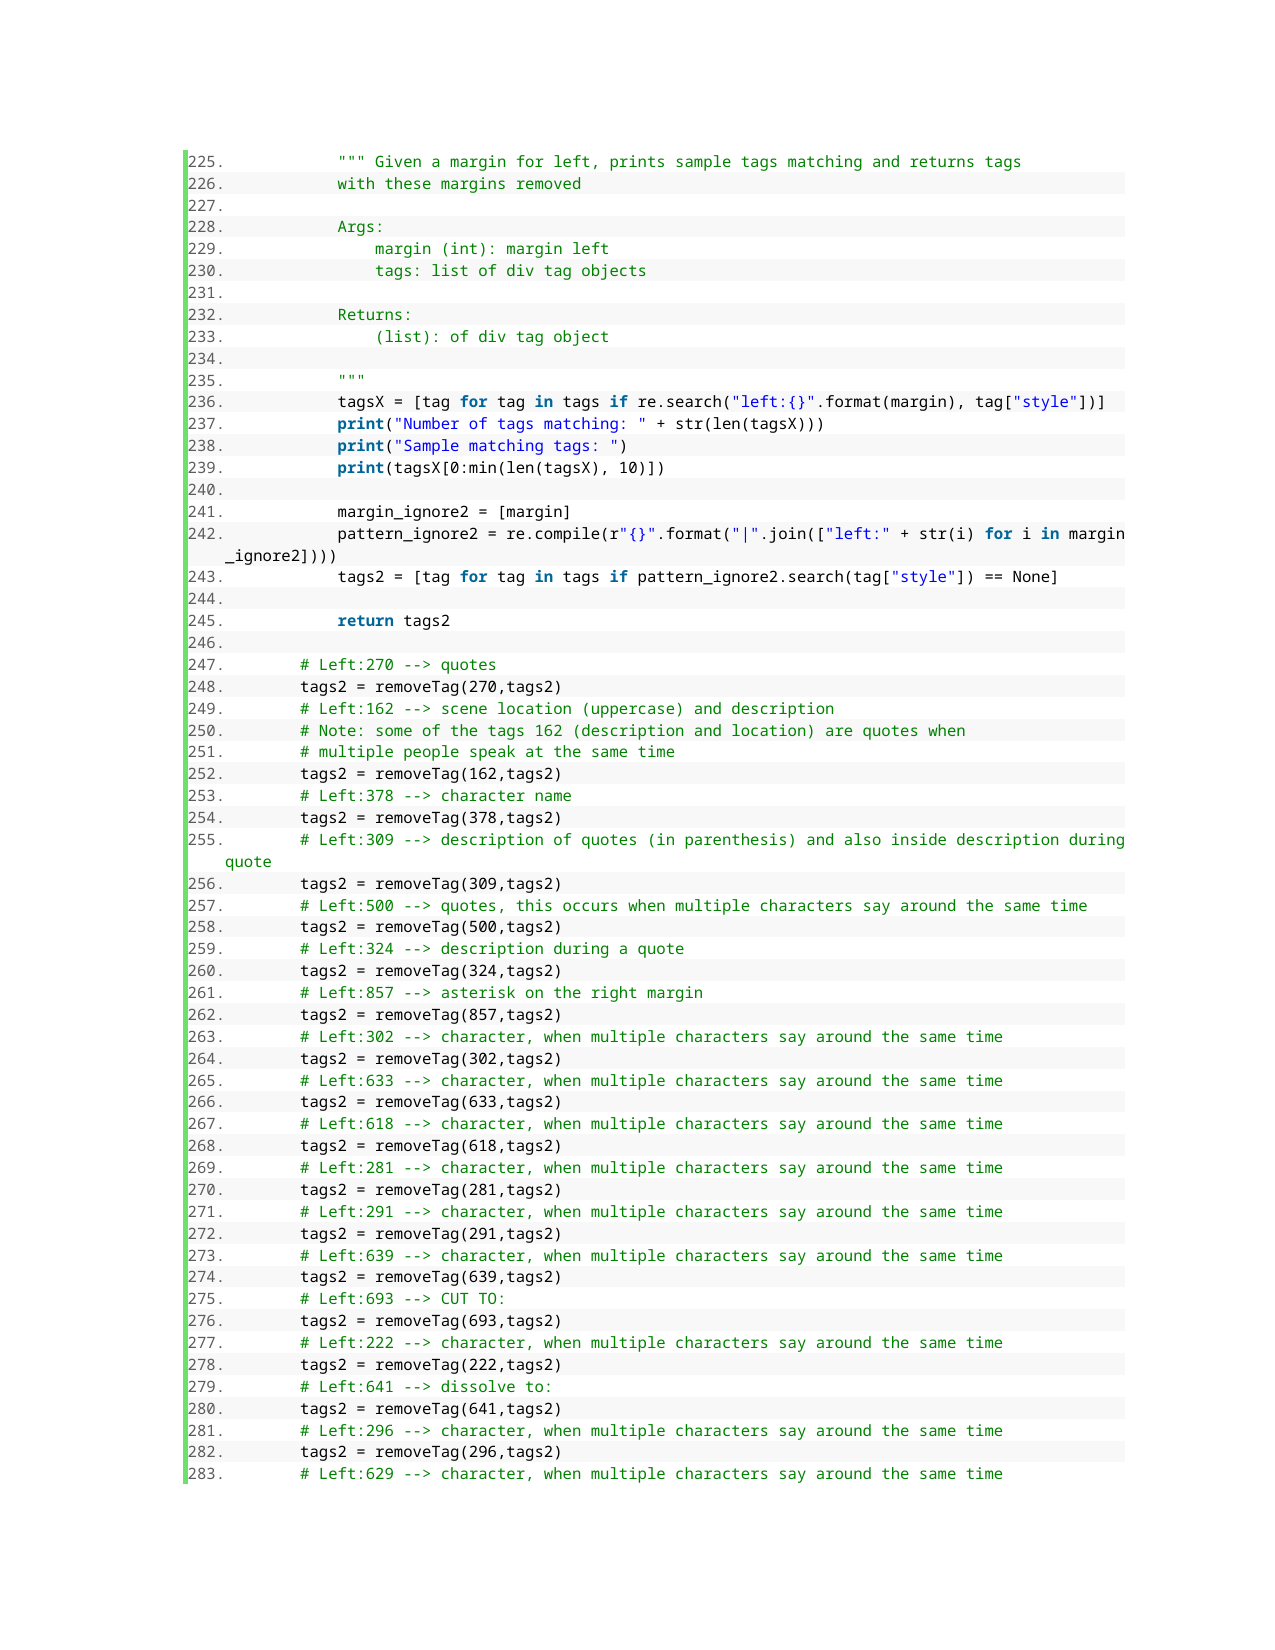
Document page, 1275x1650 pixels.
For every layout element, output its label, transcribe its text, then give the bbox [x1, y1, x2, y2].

list print("Sample matching tags: ") [188, 434, 1125, 456]
list # Left:222 --> character, when multiple characters say around the same time [188, 1331, 1125, 1353]
list # Left:693 --> CUT TO: [188, 1287, 1125, 1309]
list tags2 = removeTag(324,tags2) [188, 959, 1125, 981]
list return tags2 [188, 609, 1125, 631]
list # Left:629 --> character, when multiple characters say around the same time [188, 1462, 1125, 1484]
list margin_ignore2 = [margin] [188, 500, 1125, 522]
list # Left:302 --> character, when multiple characters say around the same time [188, 1025, 1125, 1047]
list # Left:281 --> character, when multiple characters say around the same time [188, 1156, 1125, 1178]
list Returns: [188, 303, 1125, 325]
list tags2 = [tag for tag in tags if pattern_ignore2.search(tag["style"]) == None] [188, 566, 1125, 587]
list # Left:857 --> asterisk on the right margin [188, 981, 1125, 1003]
list (list): of div tag object [188, 325, 1125, 347]
list # Left:633 --> character, when multiple characters say around the same time [188, 1069, 1125, 1091]
list tags2 = removeTag(857,tags2) [188, 1003, 1125, 1025]
list tags2 = removeTag(309,tags2) [188, 872, 1125, 894]
list """ [188, 369, 1125, 391]
list tags2 = removeTag(281,tags2) [188, 1178, 1125, 1200]
list tags: list of div tag objects [188, 259, 1125, 281]
list tags2 = removeTag(618,tags2) [188, 1134, 1125, 1156]
list print(tagsX[0:min(len(tagsX), 10)]) [188, 456, 1125, 478]
list # Left:324 --> description during a quote [188, 937, 1125, 959]
list pattern_ignore2 = re.compile(r"{}".format("|".join(["left:" + str(i) for i in margin_ignore2]))) [188, 522, 1125, 566]
list # Left:378 --> character name [188, 784, 1125, 806]
list tags2 = removeTag(693,tags2) [188, 1309, 1125, 1331]
list """ Given a margin for left, prints sample tags matching and returns tags [188, 150, 1125, 172]
list tags2 = removeTag(378,tags2) [188, 806, 1125, 828]
list tags2 = removeTag(270,tags2) [188, 675, 1125, 697]
list # Note: some of the tags 162 (description and location) are quotes when [188, 719, 1125, 741]
list # Left:291 --> character, when multiple characters say around the same time [188, 1200, 1125, 1222]
list # Left:270 --> quotes [188, 653, 1125, 675]
list # Left:309 --> description of quotes (in parenthesis) and also inside description during quote [188, 828, 1125, 872]
list # multiple people speak at the same time [188, 741, 1125, 762]
list # Left:639 --> character, when multiple characters say around the same time [188, 1244, 1125, 1266]
list # Left:162 --> scene location (uppercase) and description [188, 697, 1125, 719]
list tags2 = removeTag(641,tags2) [188, 1397, 1125, 1419]
list # Left:618 --> character, when multiple characters say around the same time [188, 1112, 1125, 1134]
list # Left:296 --> character, when multiple characters say around the same time [188, 1419, 1125, 1441]
list tags2 = removeTag(296,tags2) [188, 1441, 1125, 1462]
list Args: [188, 216, 1125, 237]
list tags2 = removeTag(633,tags2) [188, 1091, 1125, 1112]
list # Left:500 --> quotes, this occurs when multiple characters say around the same time [188, 894, 1125, 916]
list margin (int): margin left [188, 237, 1125, 259]
list tags2 = removeTag(639,tags2) [188, 1266, 1125, 1287]
list print("Number of tags matching: " + str(len(tagsX))) [188, 412, 1125, 434]
list tags2 = removeTag(162,tags2) [188, 762, 1125, 784]
list tagsX = [tag for tag in tags if re.search("left:{}".format(margin), tag["style"])] [188, 391, 1125, 412]
list tags2 = removeTag(500,tags2) [188, 916, 1125, 937]
list tags2 = removeTag(291,tags2) [188, 1222, 1125, 1244]
list tags2 = removeTag(222,tags2) [188, 1353, 1125, 1375]
list # Left:641 --> dissolve to: [188, 1375, 1125, 1397]
list with these margins removed [188, 172, 1125, 194]
list tags2 = removeTag(302,tags2) [188, 1047, 1125, 1069]
